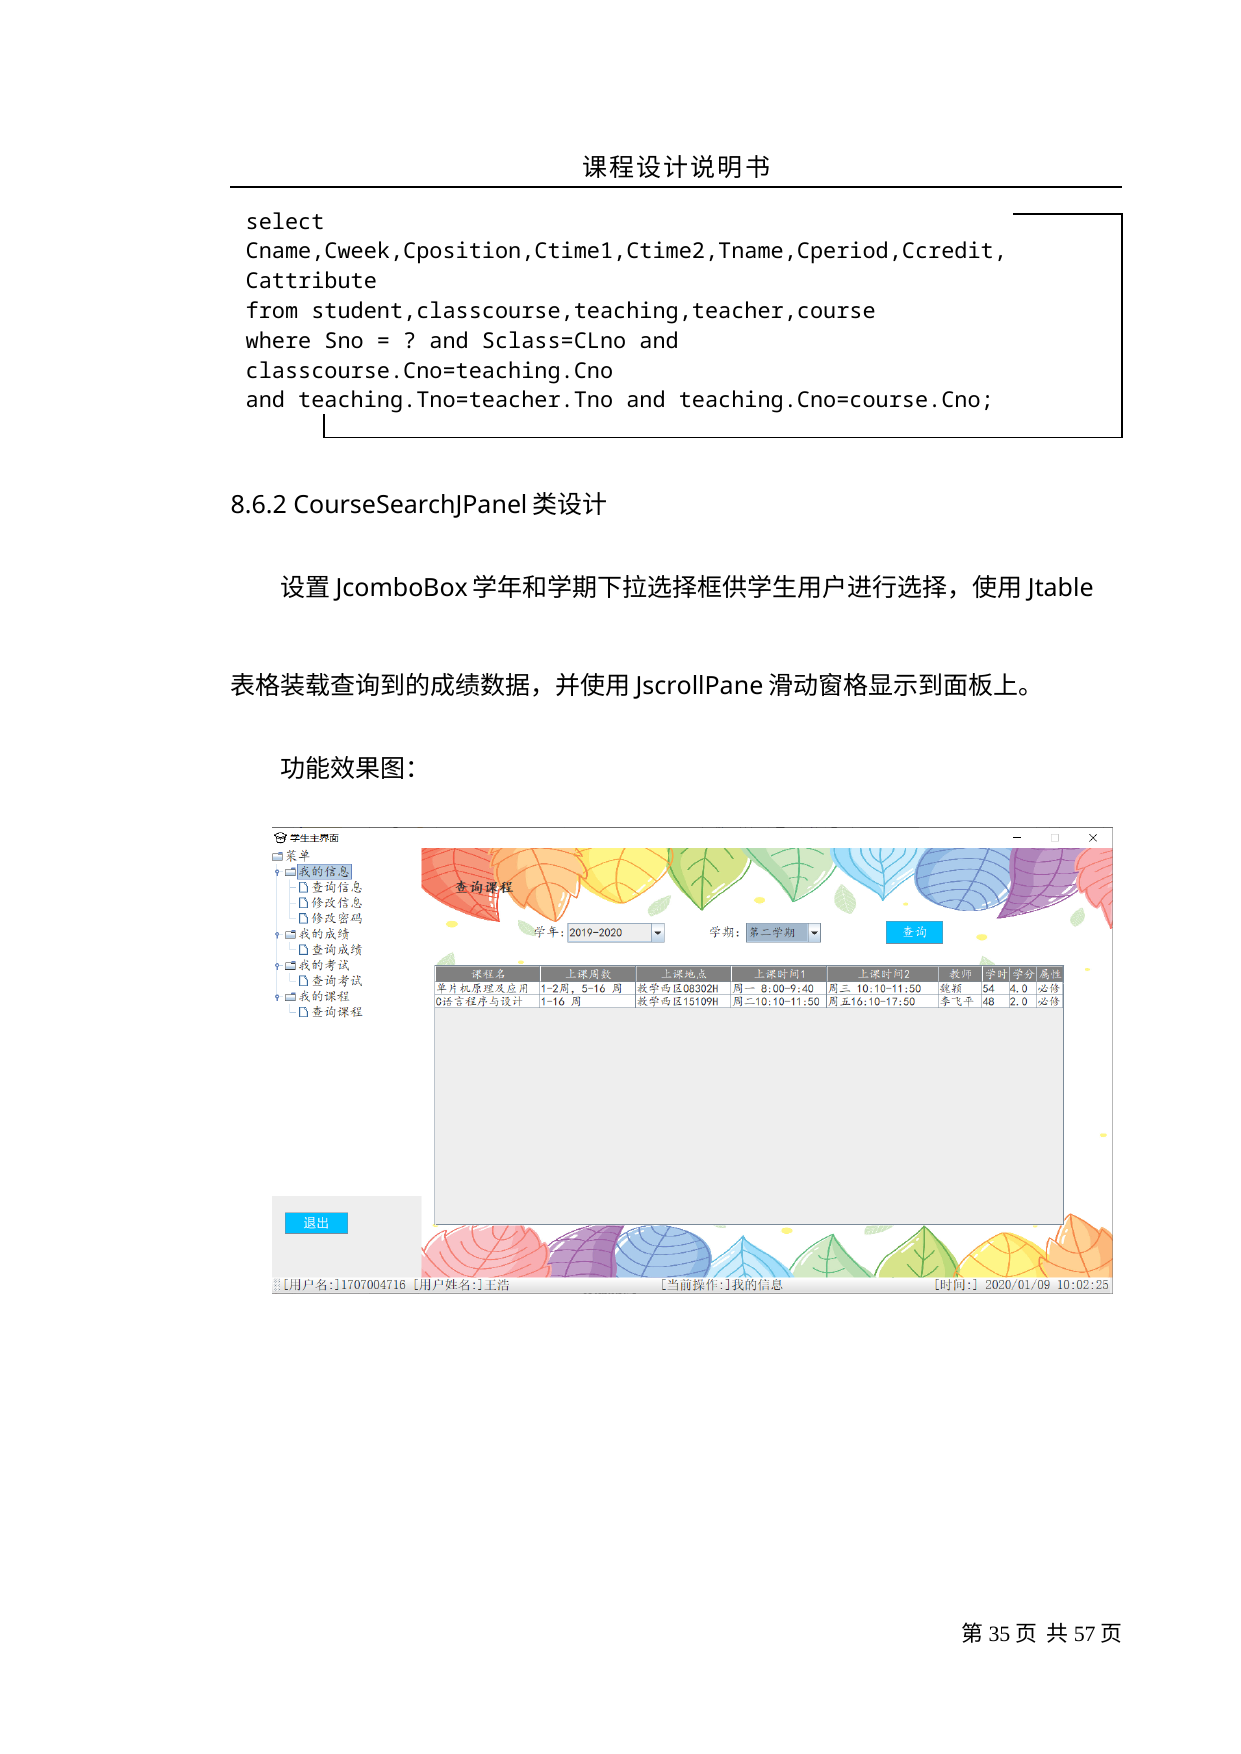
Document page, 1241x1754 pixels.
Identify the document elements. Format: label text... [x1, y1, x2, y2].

text 功能效果图： [230, 734, 1122, 799]
text 8.6.2 CourseSearchJPanel类设计 [230, 470, 1122, 535]
text 设置JcomboBox学年和学期下拉选择框供学生用户进行选择，使用Jtable表格装载查询到的成绩数据，并使用JscrollPane滑动窗格显示到面板上。 [230, 553, 1122, 716]
picture [272, 827, 1113, 1294]
